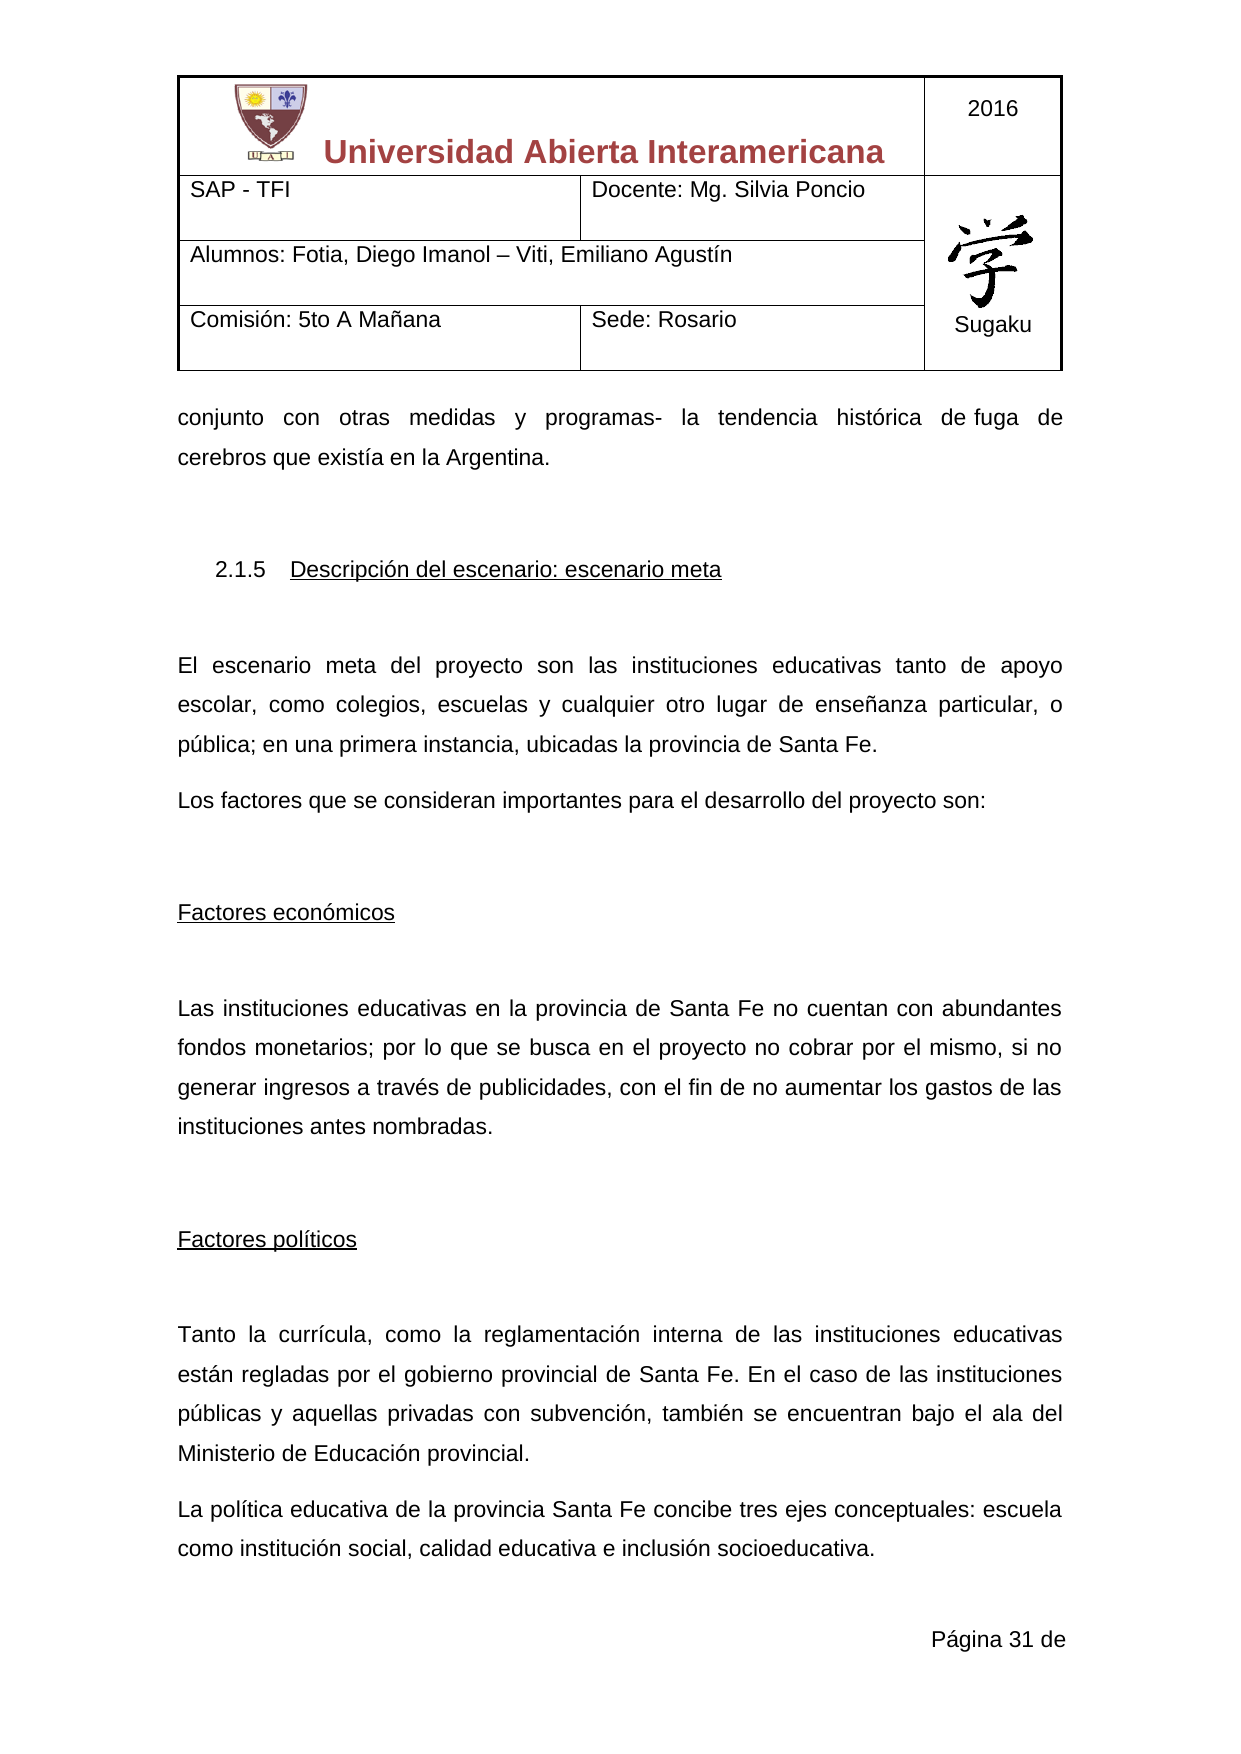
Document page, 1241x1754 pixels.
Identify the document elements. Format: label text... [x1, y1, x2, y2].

subtitle Factores económicos [177, 899, 1063, 926]
text El escenario meta del proyecto son las instituciones educativas tanto de apoyo escolar, como colegios, escuelas y cualquier otro lugar de enseñanza particular, o pública; en una primera instancia, ubicadas la provincia de Santa Fe. [177, 652, 1063, 757]
picture [942, 208, 1044, 311]
picture [218, 78, 324, 164]
text Tanto la currícula, como la reglamentación interna de las instituciones educativas están regladas por el gobierno provincial de Santa Fe. En el caso de las instituciones públicas y aquellas privadas con subvención, también se encuentran bajo el ala del Ministerio de Educación provincial. [177, 1321, 1063, 1466]
subtitle Descripción del escenario: escenario meta [215, 556, 1063, 582]
subtitle Factores políticos [177, 1226, 1063, 1252]
text La política educativa de la provincia Santa Fe concibe tres ejes conceptuales: escuela como institución social, calidad educativa e inclusión socioeducativa. [177, 1496, 1063, 1562]
text Las instituciones educativas en la provincia de Santa Fe no cuentan con abundantes fondos monetarios; por lo que se busca en el proyecto no cobrar por el mismo, si no generar ingresos a través de publicidades, con el fin de no aumentar los gastos de las instituciones antes nombradas. [177, 995, 1063, 1139]
text Los factores que se consideran importantes para el desarrollo del proyecto son: [177, 787, 1063, 813]
